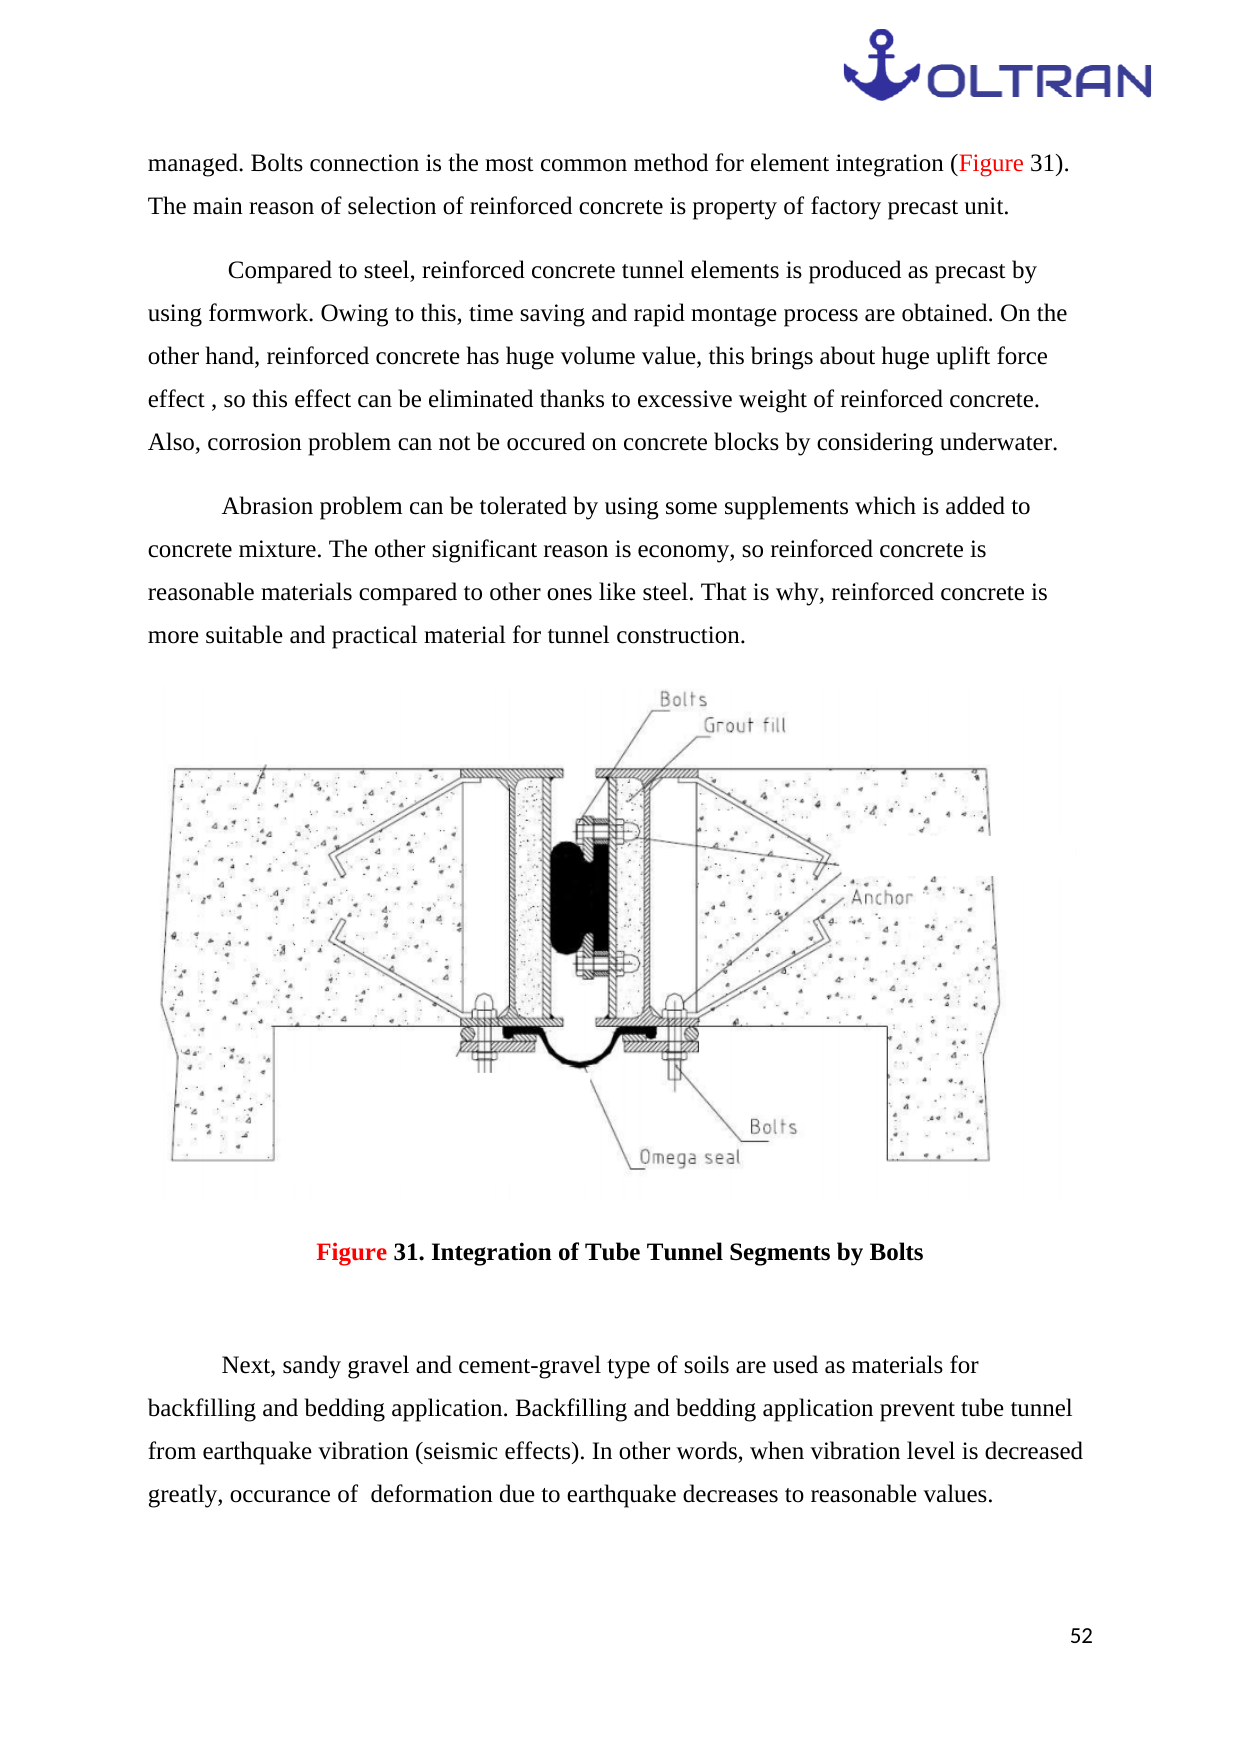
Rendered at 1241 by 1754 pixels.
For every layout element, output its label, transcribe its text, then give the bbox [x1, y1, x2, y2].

text Abrasion problem can be tolerated by using some supplements which is added to concrete mixture. The other significant reason is economy, so reinforced concrete is reasonable materials compared to other ones like steel. That is why, reinforced concrete is more suitable and practical material for tunnel construction. [148, 491, 1093, 649]
text Figure 31. Integration of Tube Tunnel Segments by Bolts [148, 1237, 1093, 1266]
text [148, 148, 1093, 219]
picture [843, 29, 1152, 101]
text Next, sandy gravel and cement-gravel type of soils are used as materials for backfilling and bedding application. Backfilling and bedding application prevent tube tunnel from earthquake vibration (seismic effects). In other words, when vibration level is decreased greatly, occurance of deformation due to earthquake decreases to reasonable values. [148, 1350, 1093, 1508]
text Compared to steel, reinforced concrete tunnel elements is produced as precast by using formwork. Owing to this, time saving and rapid montage process are obtained. On the other hand, reinforced concrete has huge volume value, this brings about huge uplift force effect , so this effect can be eliminated thanks to excessive weight of reinforced concrete. Also, corrosion problem can not be occured on concrete blocks by considering underwater. [148, 255, 1093, 456]
picture [147, 684, 1078, 1203]
